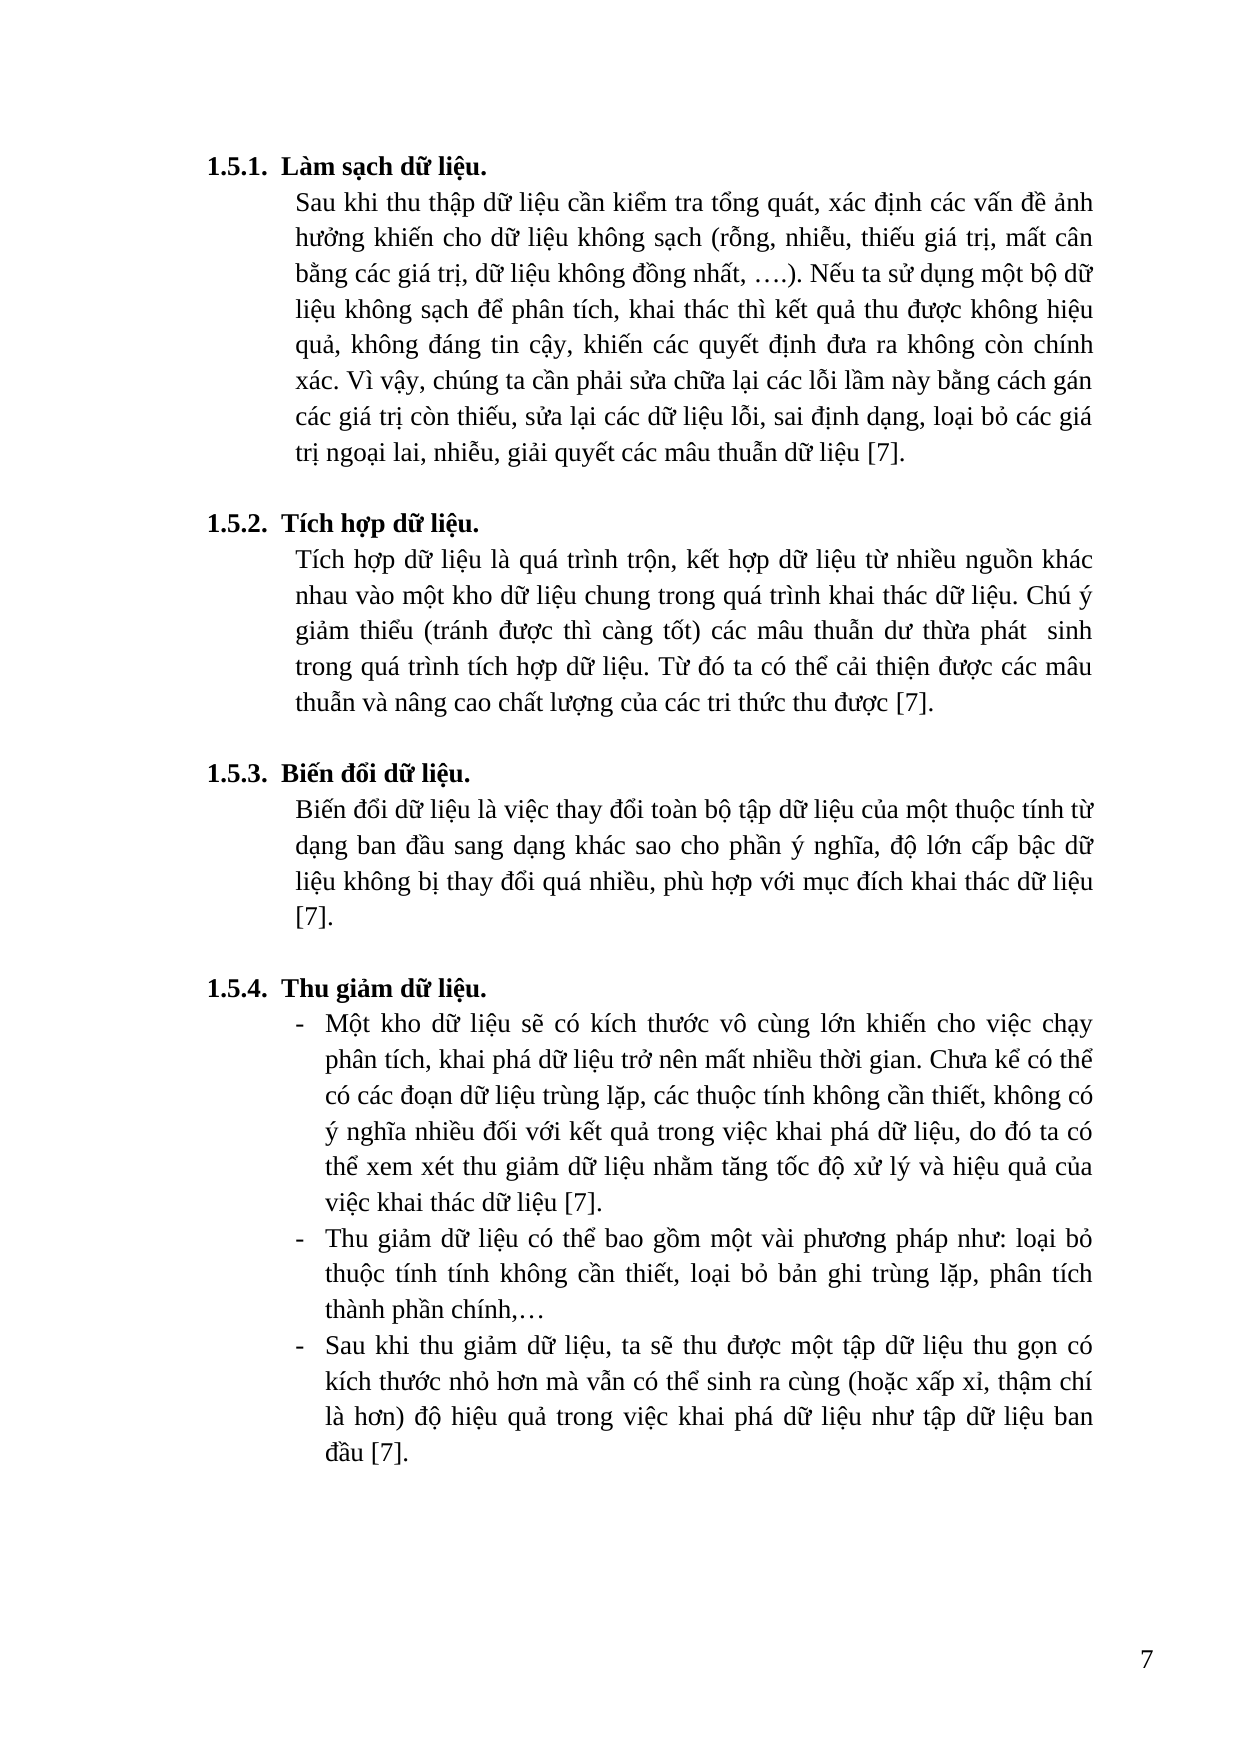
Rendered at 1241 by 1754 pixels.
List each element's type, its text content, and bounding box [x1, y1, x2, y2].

subtitle 1.5.3. Biến đổi dữ liệu. [207, 757, 1094, 788]
subtitle 1.5.4. Thu giảm dữ liệu. [207, 972, 1094, 1003]
text Biến đổi dữ liệu là việc thay đổi toàn bộ tập dữ liệu của một thuộc tính từ dạng ban đầu sang dạng khác sao cho phần ý nghĩa, độ lớn cấp bậc dữ liệu không bị thay đổi quá nhiều, phù hợp với mục đích khai thác dữ liệu [7]. [295, 793, 1094, 931]
list Sau khi thu giảm dữ liệu, ta sẽ thu được một tập dữ liệu thu gọn có kích thước nhỏ hơn mà vẫn có thể sinh ra cùng (hoặc xấp xỉ, thậm chí là hơn) độ hiệu quả trong việc khai phá dữ liệu như tập dữ liệu ban đầu [7]. [295, 1329, 1094, 1467]
text Tích hợp dữ liệu là quá trình trộn, kết hợp dữ liệu từ nhiều nguồn khác nhau vào một kho dữ liệu chung trong quá trình khai thác dữ liệu. Chú ý giảm thiểu (tránh được thì càng tốt) các mâu thuẫn dư thừa phát sinh trong quá trình tích hợp dữ liệu. Từ đó ta có thể cải thiện được các mâu thuẫn và nâng cao chất lượng của các tri thức thu được [7]. [295, 543, 1094, 717]
subtitle 1.5.2. Tích hợp dữ liệu. [207, 507, 1094, 538]
list Một kho dữ liệu sẽ có kích thước vô cùng lớn khiến cho việc chạy phân tích, khai phá dữ liệu trở nên mất nhiều thời gian. Chưa kể có thể có các đoạn dữ liệu trùng lặp, các thuộc tính không cần thiết, không có ý nghĩa nhiều đối với kết quả trong việc khai phá dữ liệu, do đó ta có thể xem xét thu giảm dữ liệu nhằm tăng tốc độ xử lý và hiệu quả của việc khai thác dữ liệu [7]. [295, 1007, 1094, 1217]
subtitle 1.5.1. Làm sạch dữ liệu. [207, 150, 1094, 181]
text Sau khi thu thập dữ liệu cần kiểm tra tổng quát, xác định các vấn đề ảnh hưởng khiến cho dữ liệu không sạch (rỗng, nhiễu, thiếu giá trị, mất cân bằng các giá trị, dữ liệu không đồng nhất, ….). Nếu ta sử dụng một bộ dữ liệu không sạch để phân tích, khai thác thì kết quả thu được không hiệu quả, không đáng tin cậy, khiến các quyết định đưa ra không còn chính xác. Vì vậy, chúng ta cần phải sửa chữa lại các lỗi lầm này bằng cách gán các giá trị còn thiếu, sửa lại các dữ liệu lỗi, sai định dạng, loại bỏ các giá trị ngoại lai, nhiễu, giải quyết các mâu thuẫn dữ liệu [7]. [295, 186, 1094, 467]
list Thu giảm dữ liệu có thể bao gồm một vài phương pháp như: loại bỏ thuộc tính tính không cần thiết, loại bỏ bản ghi trùng lặp, phân tích thành phần chính,… [295, 1222, 1094, 1324]
